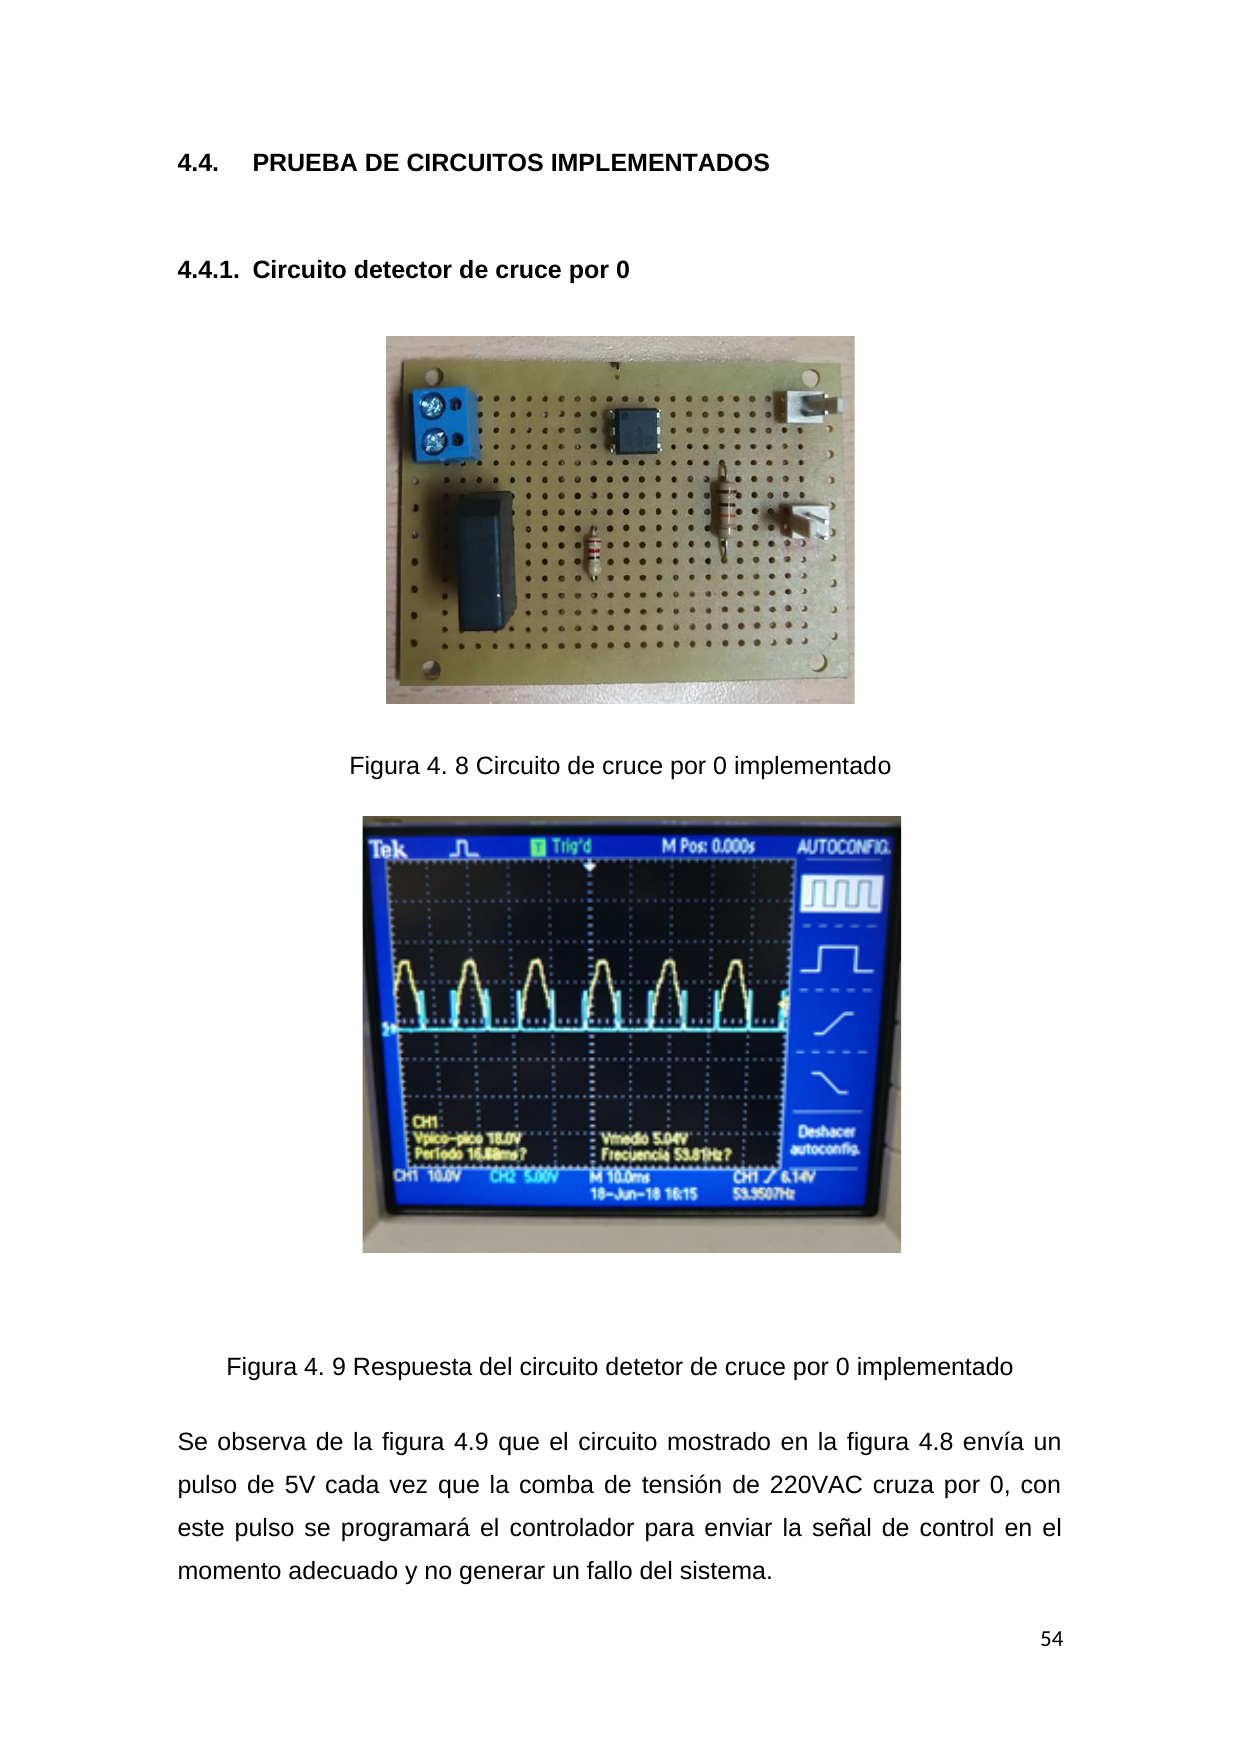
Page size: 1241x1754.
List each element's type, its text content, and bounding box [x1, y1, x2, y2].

subtitle PRUEBA DE CIRCUITOS IMPLEMENTADOS [177, 148, 1063, 176]
picture [362, 816, 902, 1253]
list Se observa de la figura 4.9 que el circuito mostrado en la figura 4.8 envía un pulso de 5V cada vez que la comba de tensión de 220VAC cruza por 0, con este pulso se programará el controlador para enviar la señal de control en el momento adecuado y no generar un fallo del sistema. [177, 1381, 1063, 1585]
subtitle Circuito detector de cruce por 0 [177, 255, 1063, 284]
picture [386, 336, 855, 704]
